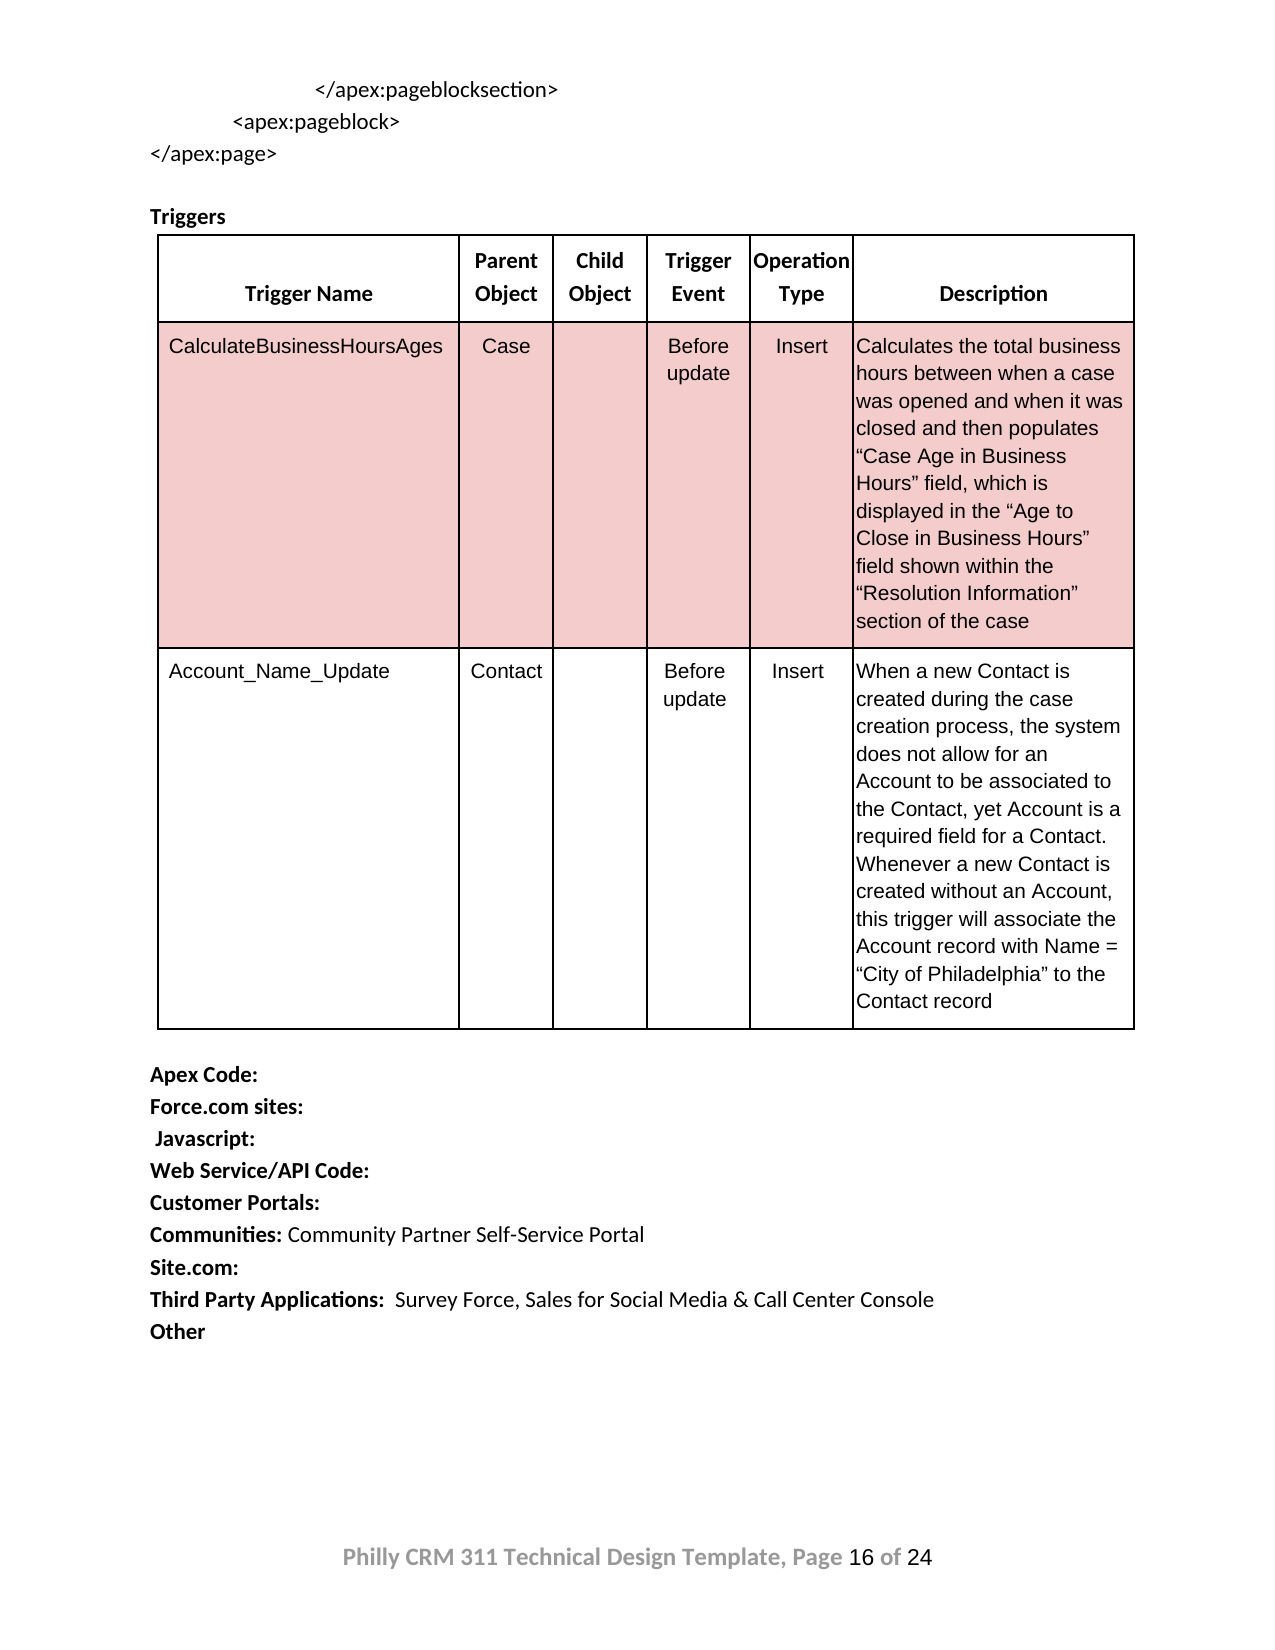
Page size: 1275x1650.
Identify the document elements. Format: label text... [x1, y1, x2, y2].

text <apex:pageblock> [150, 107, 1125, 135]
table_header Trigger Name [159, 236, 458, 321]
text Third Party Applications: Survey Force, Sales for Social Media & Call Center Console [150, 1285, 1125, 1313]
table_header Child Object [554, 236, 646, 321]
text Customer Portals: [150, 1188, 1125, 1216]
text </apex:page> [150, 139, 1125, 167]
text Apex Code: [150, 1060, 1125, 1088]
table_header Operation Type [751, 236, 852, 321]
table_cell Before update [648, 323, 749, 647]
text Javascript: [150, 1124, 1125, 1152]
table_cell Insert [751, 323, 852, 647]
table_header Parent Object [460, 236, 552, 321]
table_cell [554, 323, 646, 647]
text Triggers [150, 202, 1125, 230]
table_cell CalculateBusinessHoursAges [159, 323, 458, 647]
table_cell Contact [460, 649, 552, 1027]
table_cell Calculates the total business hours between when a case was opened and when it was closed and then populates “Case Age in Business Hours” field, which is displayed in the “Age to Close in Business Hours” field shown within the “Resolution Information” section of the case [854, 323, 1133, 647]
text Other [150, 1317, 1125, 1345]
text Site.com: [150, 1253, 1125, 1281]
table_cell Account_Name_Update [159, 649, 458, 1027]
table_cell Before update [648, 649, 749, 1027]
table_header Trigger Event [648, 236, 749, 321]
table_cell When a new Contact is created during the case creation process, the system does not allow for an Account to be associated to the Contact, yet Account is a required field for a Contact. Whenever a new Contact is created without an Account, this trigger will associate the Account record with Name = “City of Philadelphia” to the Contact record [854, 649, 1133, 1027]
text Web Service/API Code: [150, 1156, 1125, 1184]
table_cell Insert [751, 649, 852, 1027]
table_cell Case [460, 323, 552, 647]
table_cell [554, 649, 646, 1027]
table_header Description [854, 236, 1133, 321]
text Force.com sites: [150, 1092, 1125, 1120]
text Communities: Community Partner Self-Service Portal [150, 1221, 1125, 1249]
text </apex:pageblocksection> [150, 75, 1125, 103]
